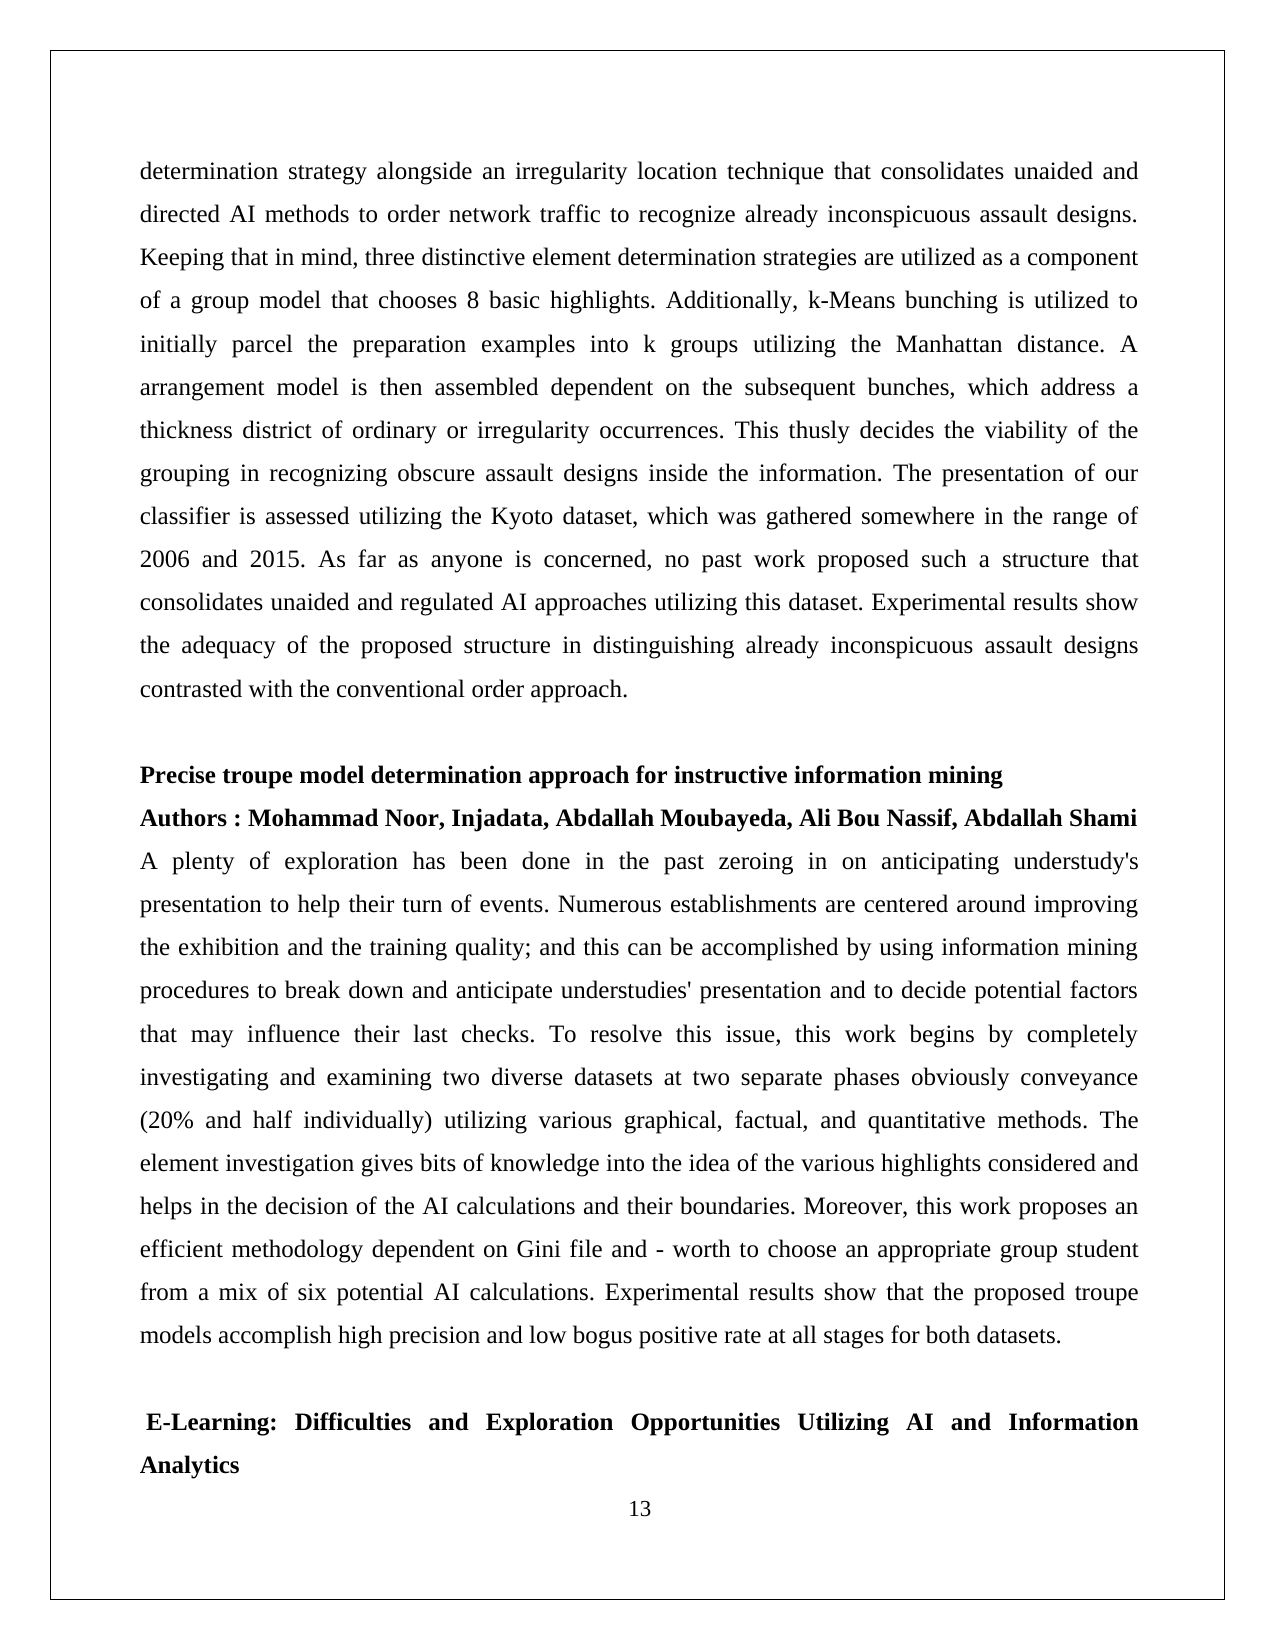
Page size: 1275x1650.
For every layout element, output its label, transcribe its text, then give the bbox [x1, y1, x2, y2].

text А plenty of exploration has been done in the past zeroing in on anticipating understudy's presentation to help their turn of events. Numerous establishments are centered around improving the exhibition and the training quality; and this can be accomplished by using information mining procedures to break down and anticipate understudies' presentation and to decide potential factors that may influence their last checks. To resolve this issue, this work begins by completely investigating and examining two diverse datasets at two separate phases obviously conveyance (20% and half individually) utilizing various graphical, factual, and quantitative methods. The element investigation gives bits of knowledge into the idea of the various highlights considered and helps in the decision of the AI calculations and their boundaries. Moreover, this work proposes an efficient methodology dependent on Gini file and - worth to choose an appropriate group student from a mix of six potential AI calculations. Еxperimental results show that the proposed troupe models accomplish high precision and low bogus positive rate at all stages for both datasets. [139, 846, 1139, 1349]
text Precise troupe model determination approach for instructive information mining [139, 760, 1139, 789]
text Аuthors : Mohammad Noor, Injadata, Аbdallah Moubayeda, Аli Bou Nassif, Аbdallah Shami [139, 803, 1139, 832]
text Е-Learning: Difficulties and Exploration Оpportunities Utilizing AI and Information Аnalytics [139, 1407, 1139, 1479]
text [139, 156, 1139, 702]
